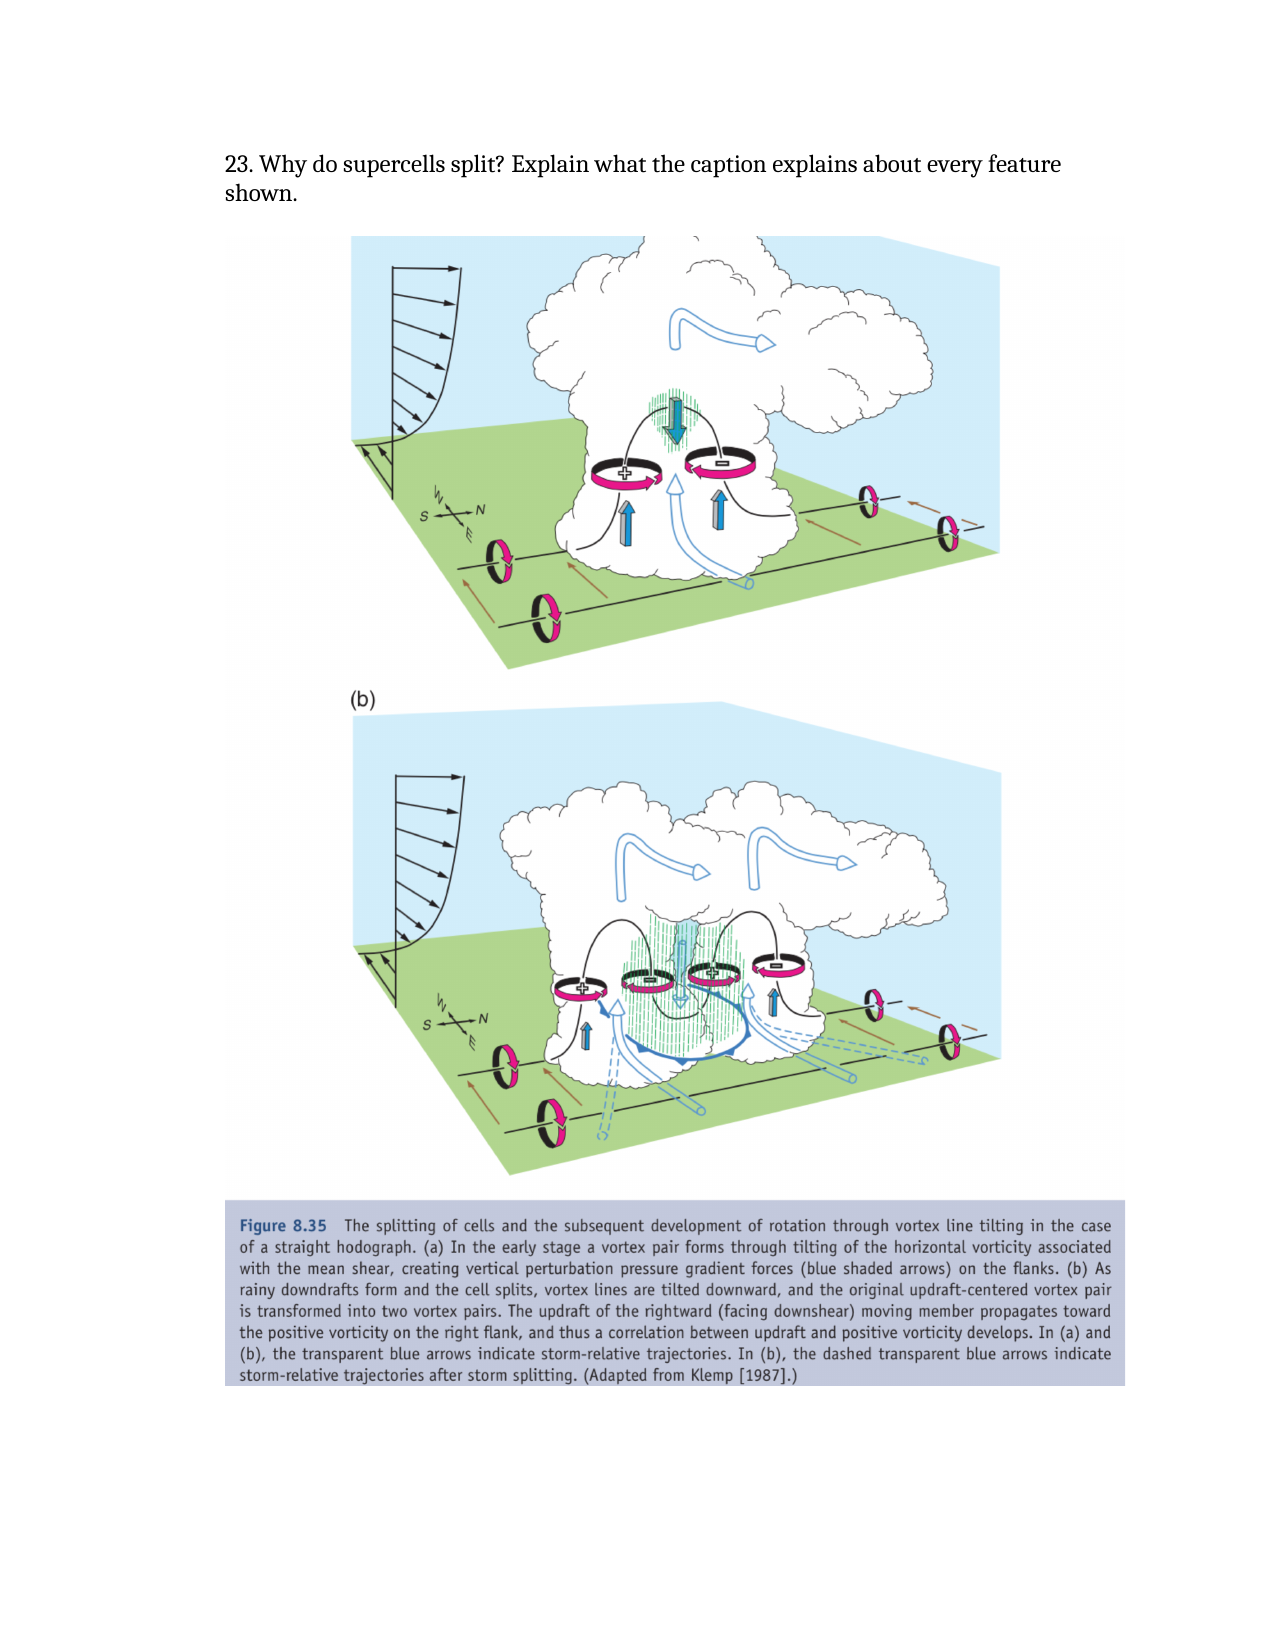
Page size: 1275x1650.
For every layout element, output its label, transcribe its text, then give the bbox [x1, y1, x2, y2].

picture [225, 236, 1125, 1386]
text 23. Why do supercells split? Explain what the caption explains about every feature shown. [225, 150, 1087, 207]
